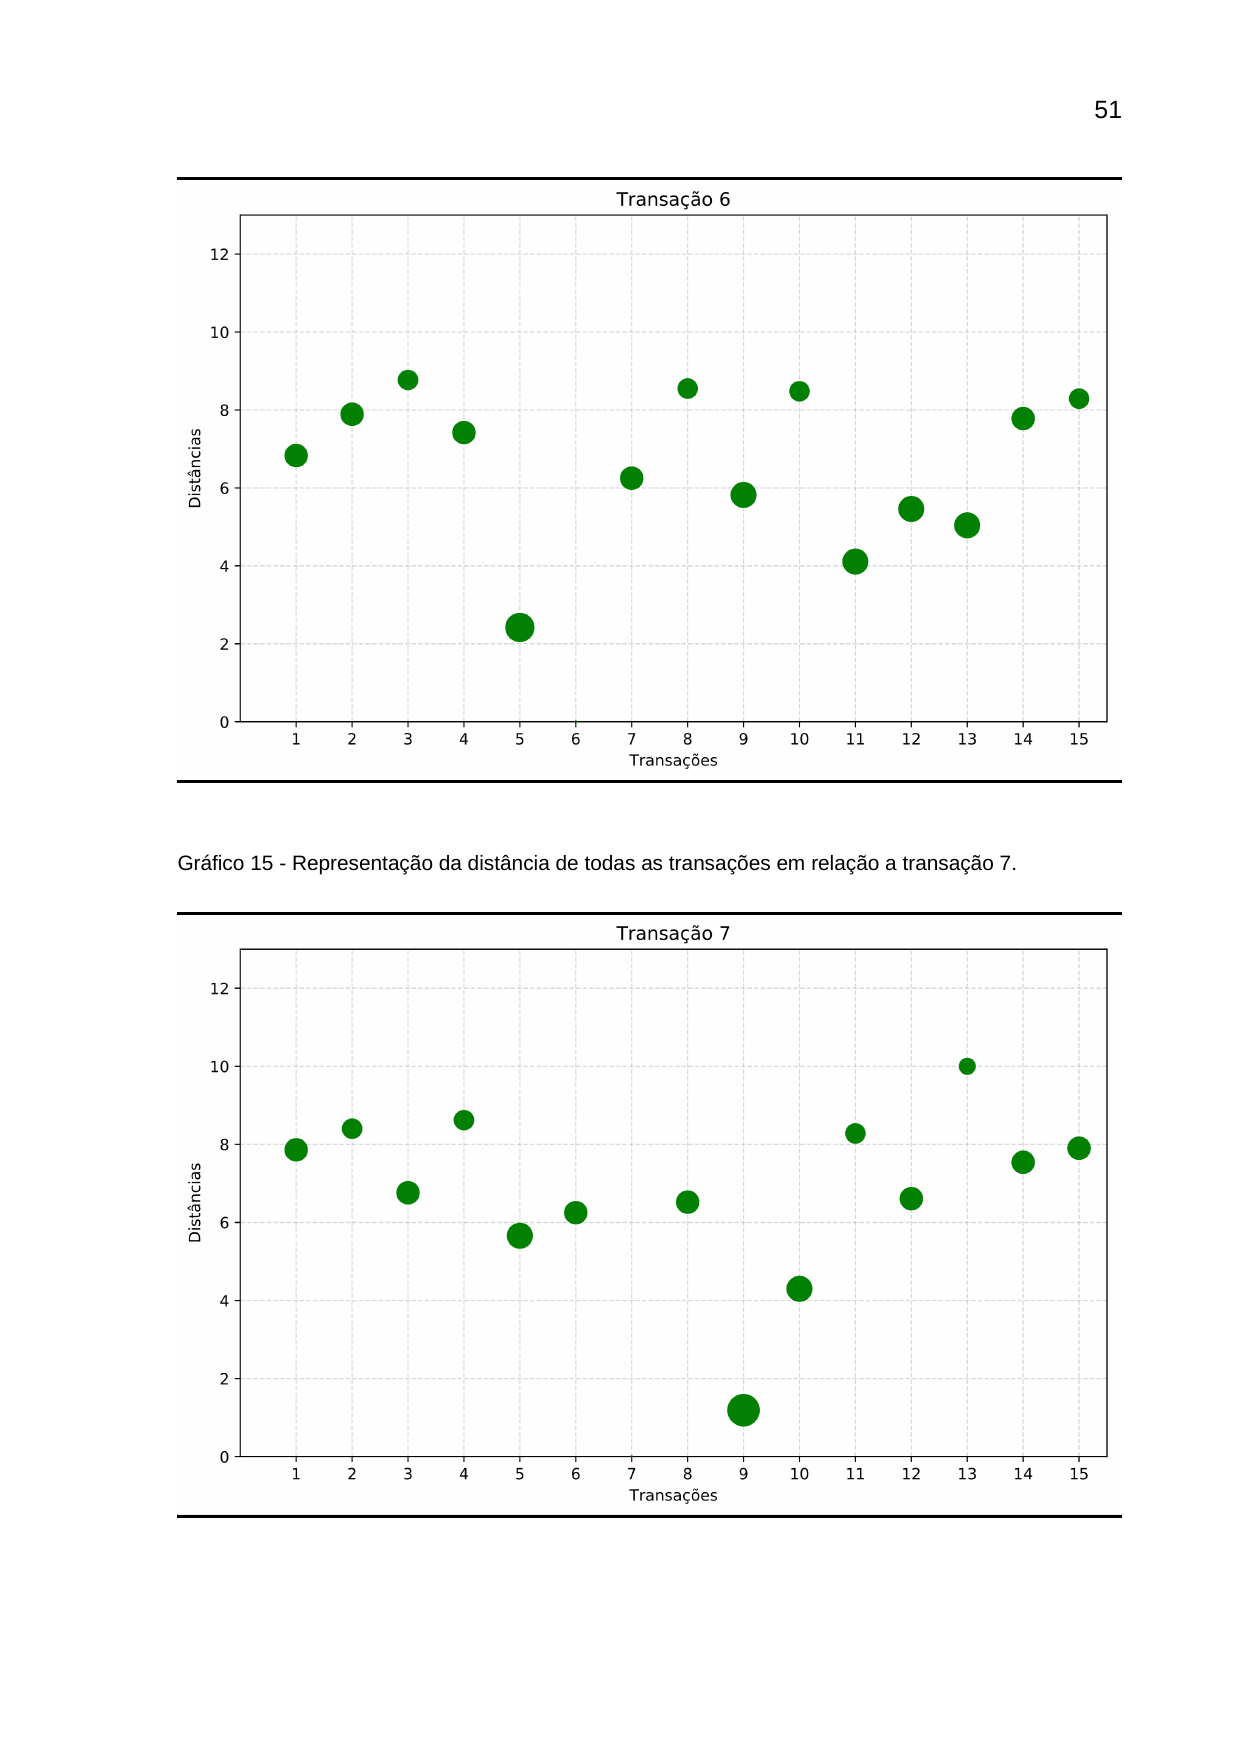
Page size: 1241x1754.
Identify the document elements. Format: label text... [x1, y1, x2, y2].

picture [177, 180, 1123, 780]
picture [177, 915, 1123, 1515]
